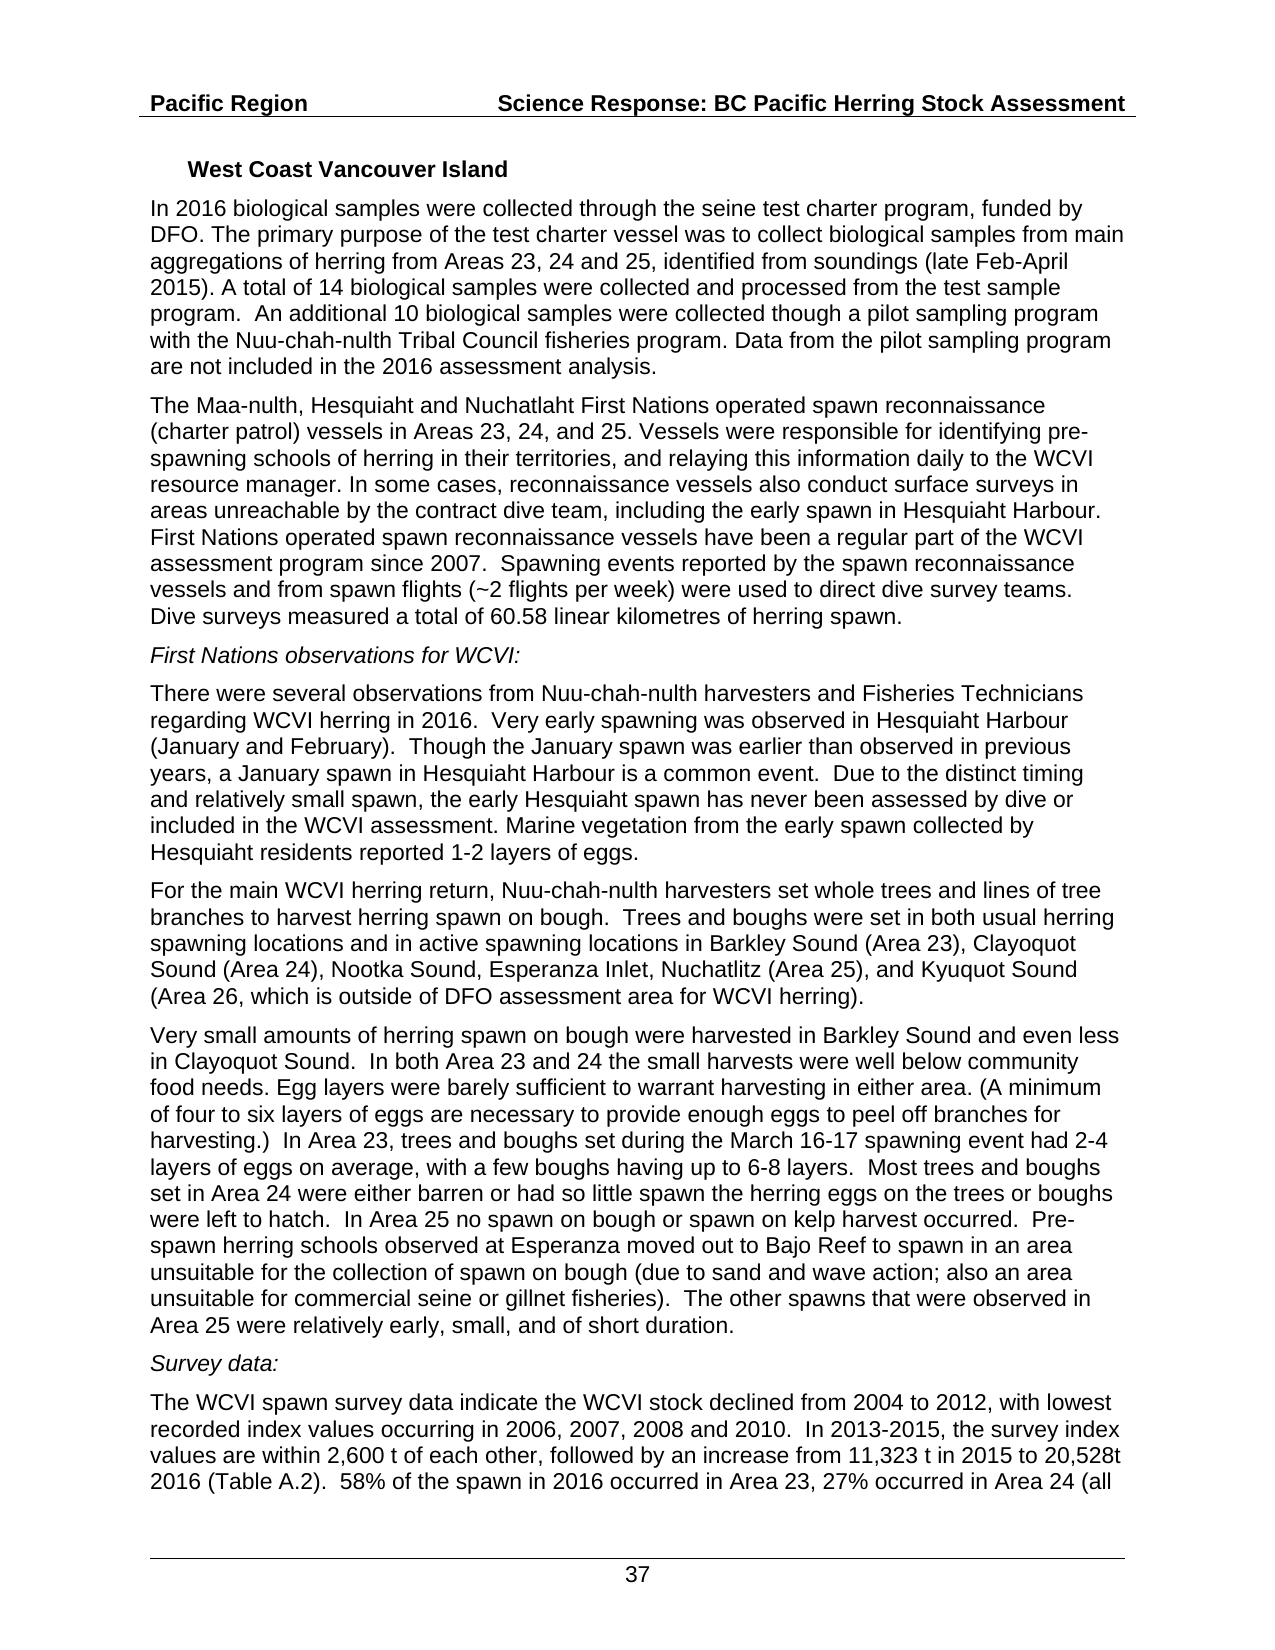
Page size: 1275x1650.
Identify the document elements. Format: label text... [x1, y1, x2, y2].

text Survey data: [150, 1350, 1125, 1377]
text In 2016 biological samples were collected through the seine test charter program, funded by DFO. The primary purpose of the test charter vessel was to collect biological samples from main aggregations of herring from Areas 23, 24 and 25, identified from soundings (late Feb-April 2015). A total of 14 biological samples were collected and processed from the test sample program. An additional 10 biological samples were collected though a pilot sampling program with the Nuu-chah-nulth Tribal Council fisheries program. Data from the pilot sampling program are not included in the 2016 assessment analysis. [150, 195, 1125, 379]
subtitle West Coast Vancouver Island [187, 156, 1125, 182]
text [150, 1389, 1125, 1495]
text For the main WCVI herring return, Nuu-chah-nulth harvesters set whole trees and lines of tree branches to harvest herring spawn on bough. Trees and boughs were set in both usual herring spawning locations and in active spawning locations in Barkley Sound (Area 23), Clayoquot Sound (Area 24), Nootka Sound, Esperanza Inlet, Nuchatlitz (Area 25), and Kyuquot Sound (Area 26, which is outside of DFO assessment area for WCVI herring). [150, 877, 1125, 1009]
text Very small amounts of herring spawn on bough were harvested in Barkley Sound and even less in Clayoquot Sound. In both Area 23 and 24 the small harvests were well below community food needs. Egg layers were barely sufficient to warrant harvesting in either area. (A minimum of four to six layers of eggs are necessary to provide enough eggs to peel off branches for harvesting.) In Area 23, trees and boughs set during the March 16-17 spawning event had 2-4 layers of eggs on average, with a few boughs having up to 6-8 layers. Most trees and boughs set in Area 24 were either barren or had so little spawn the herring eggs on the trees or boughs were left to hatch. In Area 25 no spawn on bough or spawn on kelp harvest occurred. Pre-spawn herring schools observed at Esperanza moved out to Bajo Reef to spawn in an area unsuitable for the collection of spawn on bough (due to sand and wave action; also an area unsuitable for commercial seine or gillnet fisheries). The other spawns that were observed in Area 25 were relatively early, small, and of short duration. [150, 1022, 1125, 1338]
text There were several observations from Nuu-chah-nulth harvesters and Fisheries Technicians regarding WCVI herring in 2016. Very early spawning was observed in Hesquiaht Harbour (January and February). Though the January spawn was earlier than observed in previous years, a January spawn in Hesquiaht Harbour is a common event. Due to the distinct timing and relatively small spawn, the early Hesquiaht spawn has never been assessed by dive or included in the WCVI assessment. Marine vegetation from the early spawn collected by Hesquiaht residents reported 1-2 layers of eggs. [150, 680, 1125, 865]
text The Maa-nulth, Hesquiaht and Nuchatlaht First Nations operated spawn reconnaissance (charter patrol) vessels in Areas 23, 24, and 25. Vessels were responsible for identifying pre-spawning schools of herring in their territories, and relaying this information daily to the WCVI resource manager. In some cases, reconnaissance vessels also conduct surface surveys in areas unreachable by the contract dive team, including the early spawn in Hesquiaht Harbour. First Nations operated spawn reconnaissance vessels have been a regular part of the WCVI assessment program since 2007. Spawning events reported by the spawn reconnaissance vessels and from spawn flights (~2 flights per week) were used to direct dive survey teams. Dive surveys measured a total of 60.58 linear kilometres of herring spawn. [150, 392, 1125, 629]
text First Nations observations for WCVI: [150, 642, 1125, 668]
